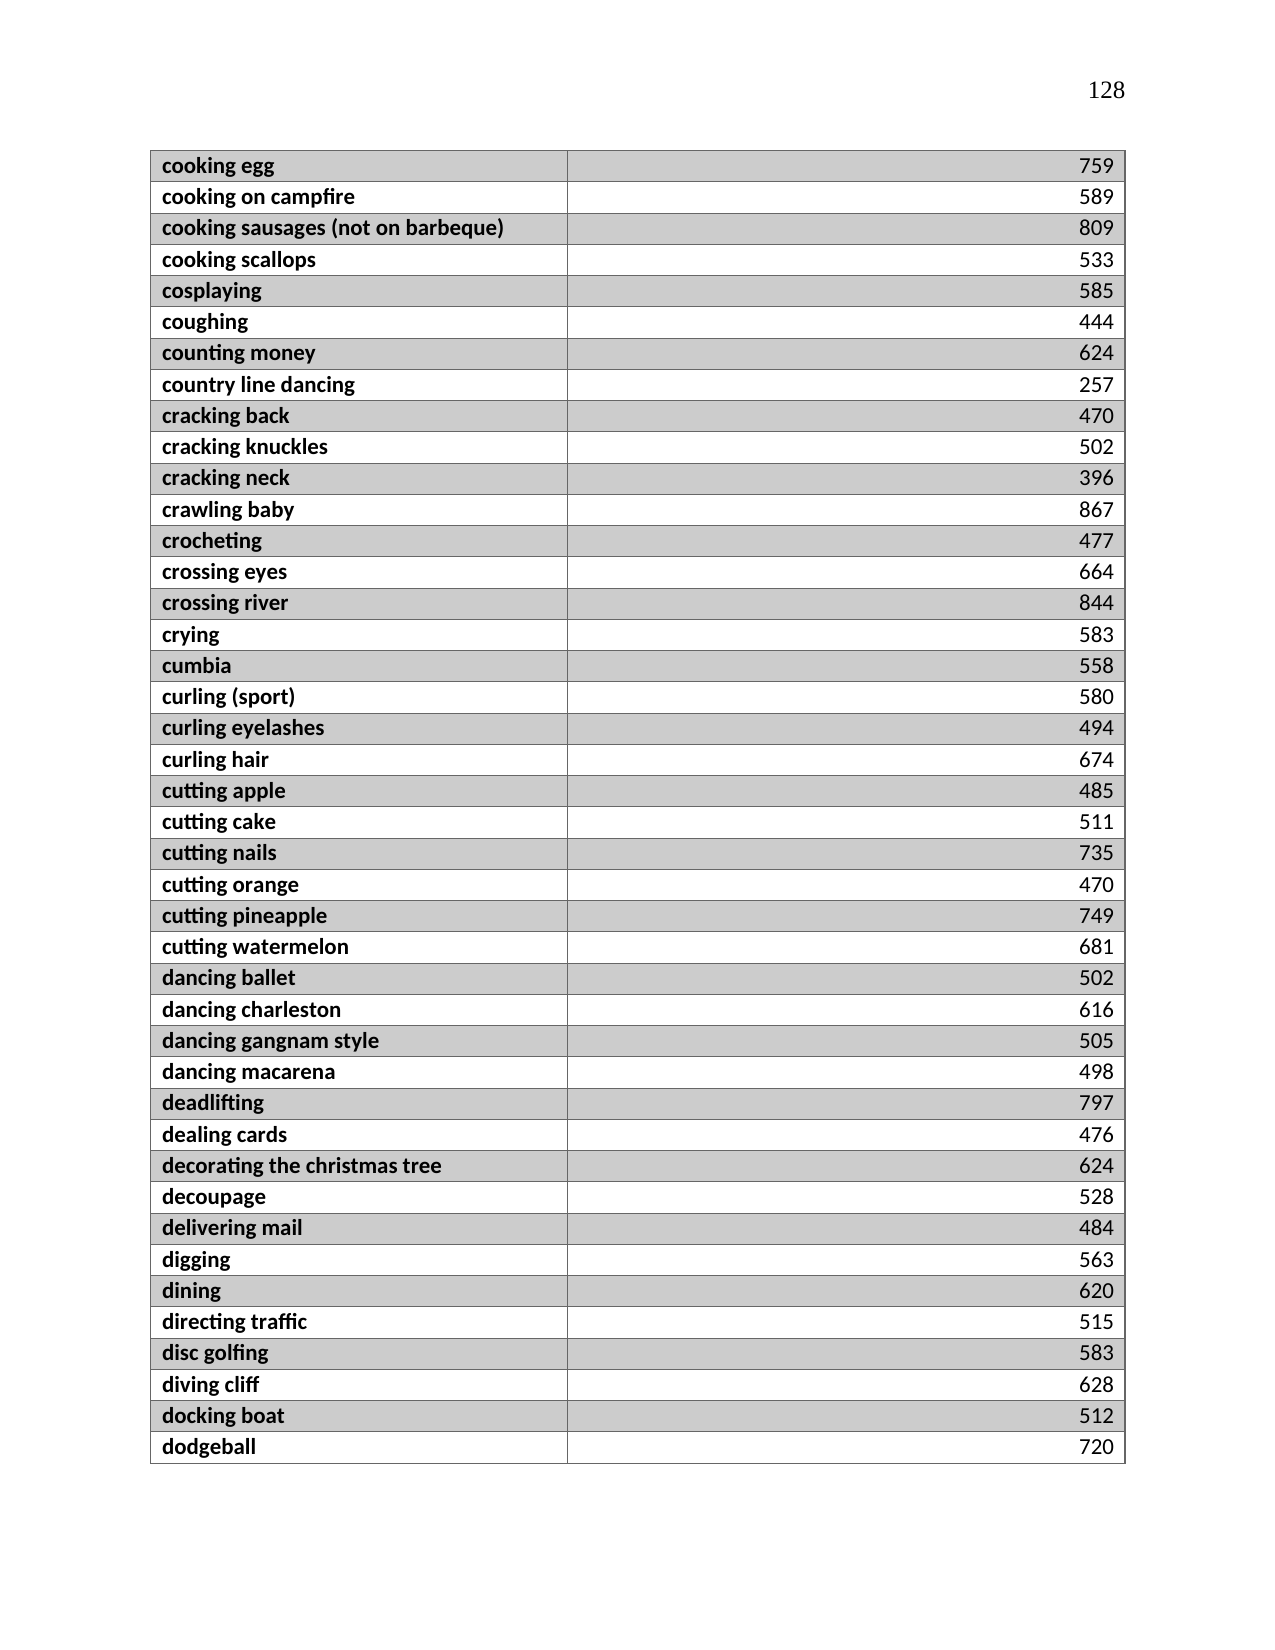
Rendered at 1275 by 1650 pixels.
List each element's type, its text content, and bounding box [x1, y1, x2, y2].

table_cell 502 [568, 432, 1124, 462]
table_cell 674 [568, 745, 1124, 775]
table_cell diving cliff [151, 1370, 567, 1400]
table_cell curling eyelashes [151, 714, 567, 744]
table_cell cumbia [151, 651, 567, 681]
table_cell crawling baby [151, 495, 567, 525]
table_cell 444 [568, 307, 1124, 337]
table_cell 563 [568, 1245, 1124, 1275]
table_cell country line dancing [151, 370, 567, 400]
table_cell cutting apple [151, 776, 567, 806]
table_cell 470 [568, 401, 1124, 431]
table_cell decorating the christmas tree [151, 1151, 567, 1181]
table_cell 512 [568, 1401, 1124, 1431]
table_cell 505 [568, 1026, 1124, 1056]
table_cell crossing eyes [151, 557, 567, 587]
table_cell delivering mail [151, 1214, 567, 1244]
table_cell 470 [568, 870, 1124, 900]
table_cell 620 [568, 1276, 1124, 1306]
table_cell dancing gangnam style [151, 1026, 567, 1056]
table_cell 528 [568, 1182, 1124, 1212]
table_cell 624 [568, 1151, 1124, 1181]
table_cell dancing macarena [151, 1057, 567, 1087]
table_cell 580 [568, 682, 1124, 712]
table_cell 720 [568, 1432, 1124, 1462]
table_cell 624 [568, 339, 1124, 369]
table_cell cooking sausages (not on barbeque) [151, 214, 567, 244]
table_cell 585 [568, 276, 1124, 306]
table_cell 533 [568, 245, 1124, 275]
table_cell directing traffic [151, 1307, 567, 1337]
table_cell 735 [568, 839, 1124, 869]
table_cell 759 [568, 151, 1124, 181]
table_cell crocheting [151, 526, 567, 556]
table_cell 257 [568, 370, 1124, 400]
table_cell 484 [568, 1214, 1124, 1244]
table_cell cutting cake [151, 807, 567, 837]
table_cell dealing cards [151, 1120, 567, 1150]
table_cell 809 [568, 214, 1124, 244]
table_cell 476 [568, 1120, 1124, 1150]
table_cell 797 [568, 1089, 1124, 1119]
table_cell 477 [568, 526, 1124, 556]
table_cell counting money [151, 339, 567, 369]
table_cell 589 [568, 182, 1124, 212]
table_cell dancing ballet [151, 964, 567, 994]
table_cell cracking back [151, 401, 567, 431]
table_cell dining [151, 1276, 567, 1306]
table_cell cooking egg [151, 151, 567, 181]
table_cell 515 [568, 1307, 1124, 1337]
table_cell coughing [151, 307, 567, 337]
table_cell cutting pineapple [151, 901, 567, 931]
table_cell dancing charleston [151, 995, 567, 1025]
table_cell docking boat [151, 1401, 567, 1431]
table_cell dodgeball [151, 1432, 567, 1462]
table_cell cutting nails [151, 839, 567, 869]
table_cell 867 [568, 495, 1124, 525]
table_cell 485 [568, 776, 1124, 806]
table_cell cosplaying [151, 276, 567, 306]
table_cell cutting watermelon [151, 932, 567, 962]
table_cell deadlifting [151, 1089, 567, 1119]
table_cell 583 [568, 1339, 1124, 1369]
table_cell 502 [568, 964, 1124, 994]
table_cell crossing river [151, 589, 567, 619]
table_cell disc golfing [151, 1339, 567, 1369]
table_cell decoupage [151, 1182, 567, 1212]
table_cell curling hair [151, 745, 567, 775]
table_cell cracking neck [151, 464, 567, 494]
table_cell 498 [568, 1057, 1124, 1087]
table_cell 396 [568, 464, 1124, 494]
table_cell 494 [568, 714, 1124, 744]
table_cell curling (sport) [151, 682, 567, 712]
table_cell 664 [568, 557, 1124, 587]
table_cell 749 [568, 901, 1124, 931]
table_cell 583 [568, 620, 1124, 650]
table_cell cracking knuckles [151, 432, 567, 462]
table_cell cutting orange [151, 870, 567, 900]
table_cell 628 [568, 1370, 1124, 1400]
table_cell 616 [568, 995, 1124, 1025]
table_cell 558 [568, 651, 1124, 681]
table_cell crying [151, 620, 567, 650]
table_cell digging [151, 1245, 567, 1275]
table_cell cooking scallops [151, 245, 567, 275]
table_cell cooking on campfire [151, 182, 567, 212]
table_cell 511 [568, 807, 1124, 837]
table_cell 681 [568, 932, 1124, 962]
table_cell 844 [568, 589, 1124, 619]
